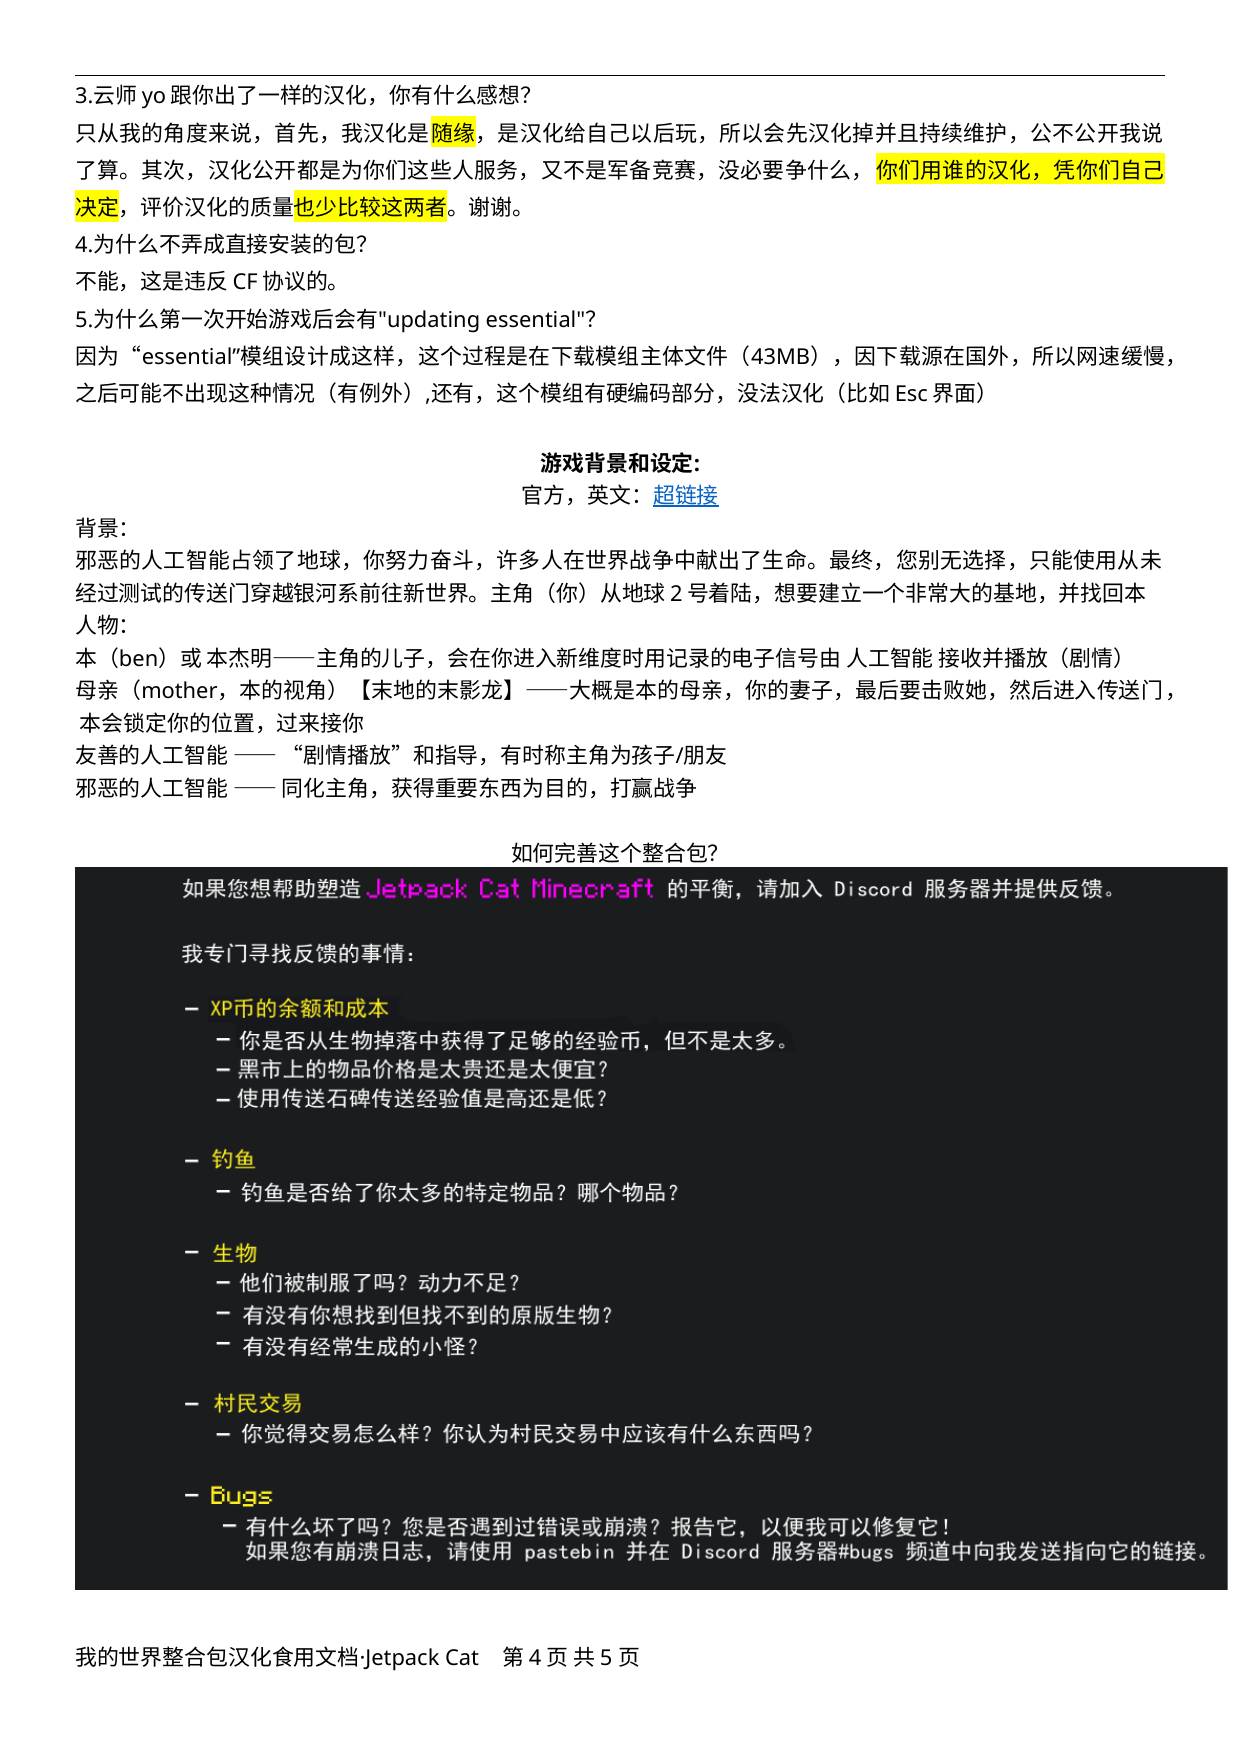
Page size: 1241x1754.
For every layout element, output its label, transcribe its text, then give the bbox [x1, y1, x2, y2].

text 邪恶的人工智能 —— 同化主角，获得重要东西为目的，打赢战争 [75, 770, 1165, 803]
text 本（ben）或 本杰明——主角的儿子，会在你进入新维度时用记录的电子信号由 人工智能 接收并播放（剧情） [75, 640, 1165, 673]
text 不能，这是违反CF协议的。 [75, 264, 1165, 297]
picture [75, 867, 1228, 1590]
text 因为“essential”模组设计成这样，这个过程是在下载模组主体文件（43MB），因下载源在国外，所以网速缓慢，之后可能不出现这种情况（有例外）,还有，这个模组有硬编码部分，没法汉化（比如Esc界面） [75, 338, 1165, 408]
text 3.云师yo跟你出了一样的汉化，你有什么感想？ [75, 78, 1165, 110]
text 邪恶的人工智能占领了地球，你努力奋斗，许多人在世界战争中献出了生命。最终，您别无选择，只能使用从未经过测试的传送门穿越银河系前往新世界。主角（你）从地球2号着陆，想要建立一个非常大的基地，并找回本 [75, 543, 1165, 608]
text 4.为什么不弄成直接安装的包？ [75, 227, 1165, 259]
text 官方，英文：超链接 [75, 478, 1165, 510]
text 人物： [75, 608, 1165, 640]
text 友善的人工智能 —— “剧情播放”和指导，有时称主角为孩子/朋友 [75, 738, 1165, 770]
text 背景： [75, 510, 1165, 543]
text 如何完善这个整合包？ [75, 835, 1165, 867]
text 5.为什么第一次开始游戏后会有"updating essential"？ [75, 301, 1165, 334]
text 母亲（mother，本的视角）【末地的末影龙】——大概是本的母亲，你的妻子，最后要击败她，然后进入传送门， 本会锁定你的位置，过来接你 [75, 673, 1165, 738]
text 只从我的角度来说，首先，我汉化是随缘，是汉化给自己以后玩，所以会先汉化掉并且持续维护，公不公开我说了算。其次，汉化公开都是为你们这些人服务，又不是军备竞赛，没必要争什么，你们用谁的汉化，凭你们自己决定，评价汉化的质量也少比较这两者。谢谢。 [75, 115, 1165, 222]
text 游戏背景和设定: [75, 445, 1165, 478]
